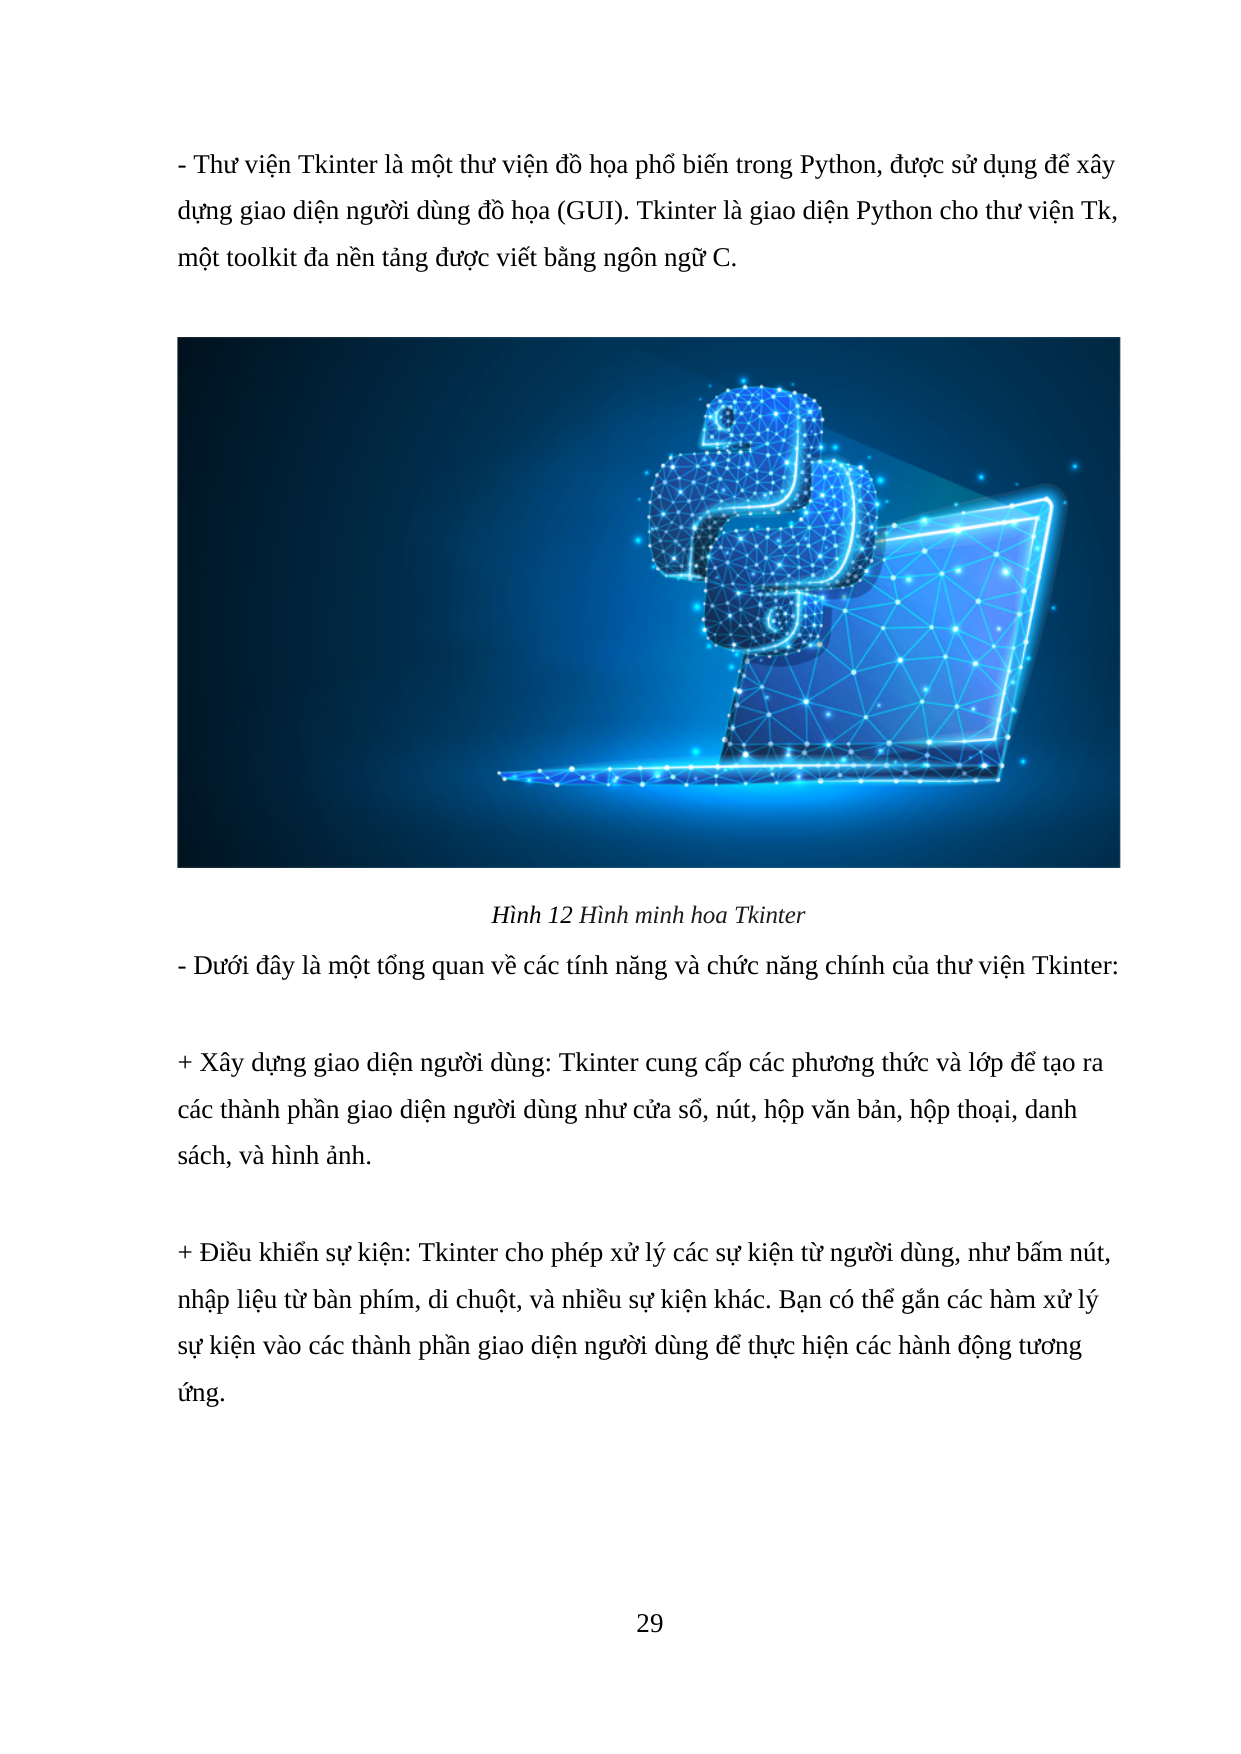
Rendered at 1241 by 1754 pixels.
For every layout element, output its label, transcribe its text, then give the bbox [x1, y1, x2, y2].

text - Dưới đây là một tổng quan về các tính năng và chức năng chính của thư viện Tkinter: [177, 949, 1122, 981]
picture [177, 337, 1123, 868]
text - Thư viện Tkinter là một thư viện đồ họa phổ biến trong Python, được sử dụng để xây dựng giao diện người dùng đồ họa (GUI). Tkinter là giao diện Python cho thư viện Tk, một toolkit đa nền tảng được viết bằng ngôn ngữ C. [177, 148, 1122, 272]
text + Điều khiển sự kiện: Tkinter cho phép xử lý các sự kiện từ người dùng, như bấm nút, nhập liệu từ bàn phím, di chuột, và nhiều sự kiện khác. Bạn có thể gắn các hàm xử lý sự kiện vào các thành phần giao diện người dùng để thực hiện các hành động tương ứng. [177, 1236, 1122, 1407]
text Hình 12 Hình minh hoa Tkinter [177, 900, 1122, 929]
text + Xây dựng giao diện người dùng: Tkinter cung cấp các phương thức và lớp để tạo ra các thành phần giao diện người dùng như cửa sổ, nút, hộp văn bản, hộp thoại, danh sách, và hình ảnh. [177, 1046, 1122, 1171]
